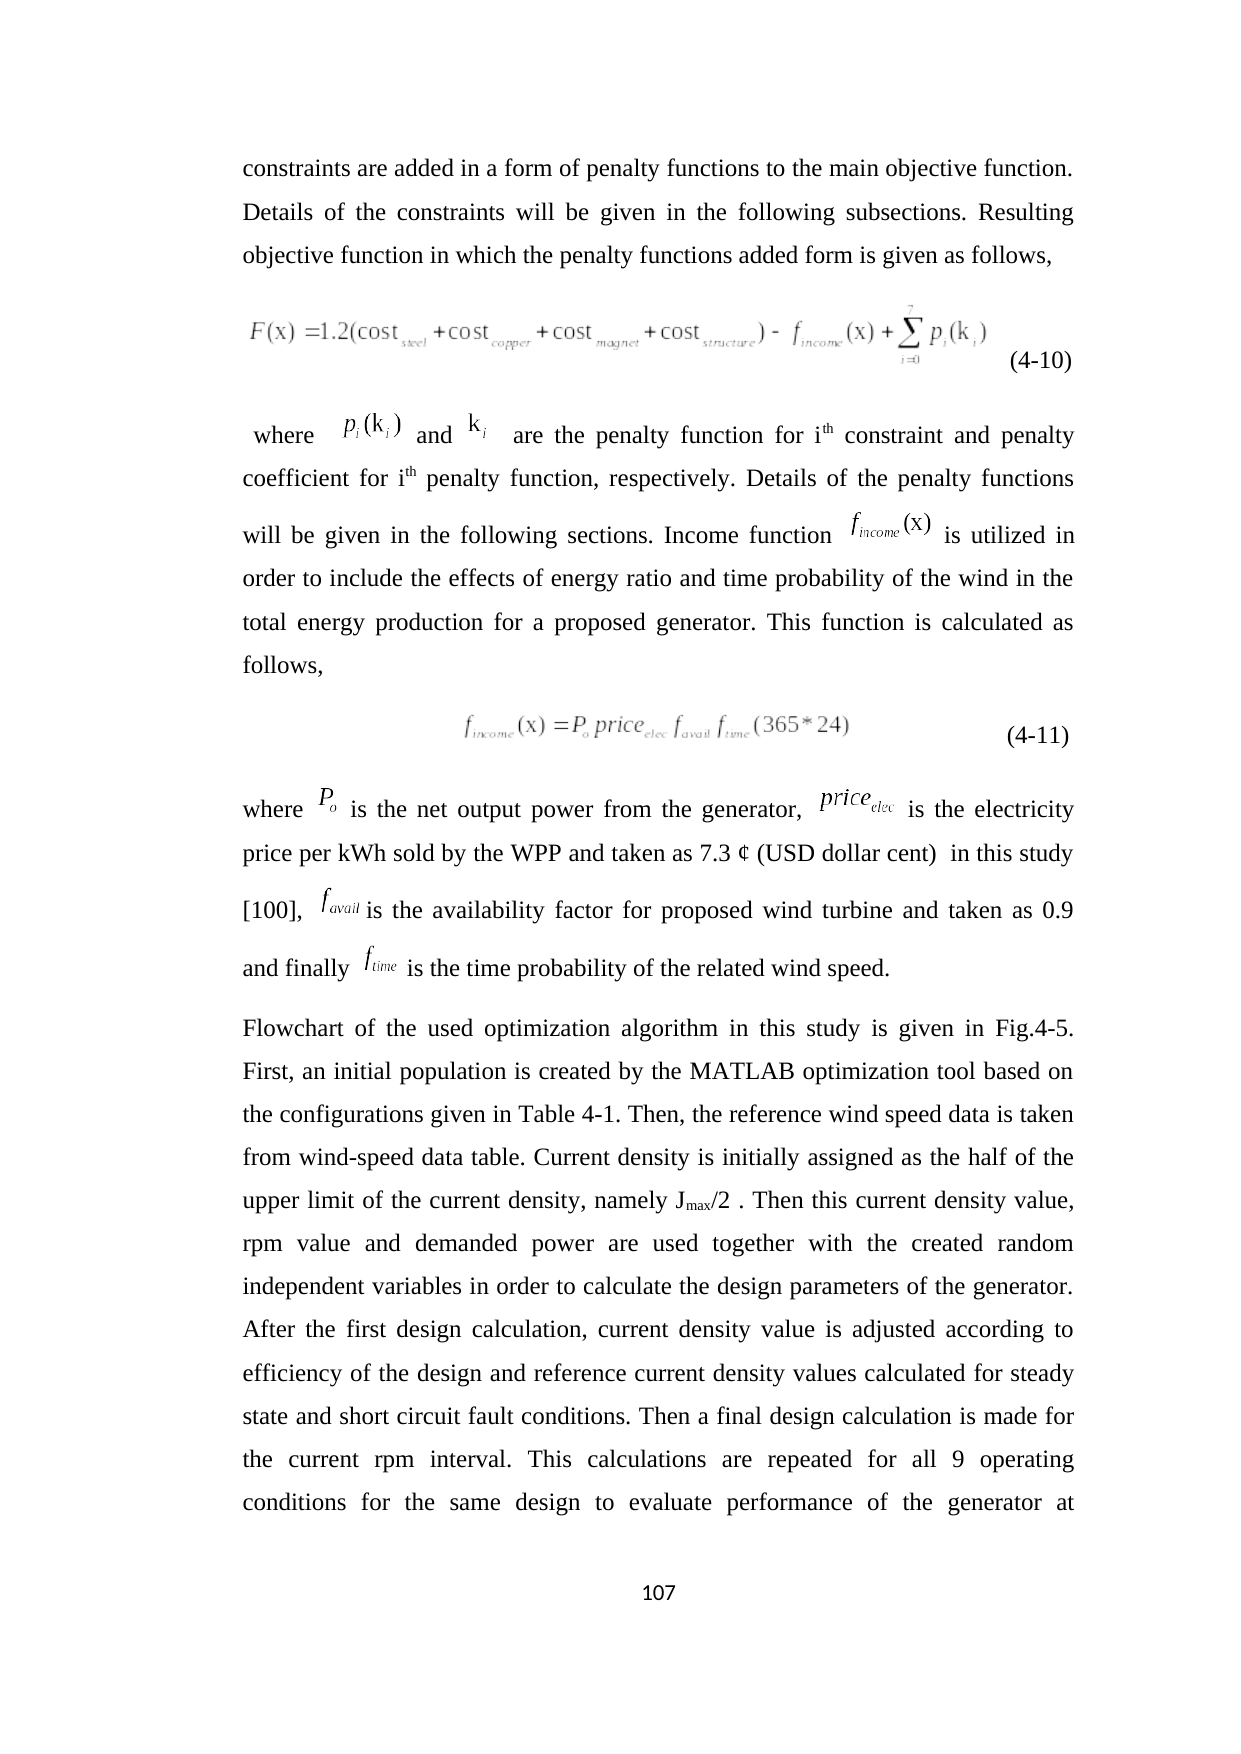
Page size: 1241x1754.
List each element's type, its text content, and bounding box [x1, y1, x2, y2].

text (4-11) [242, 709, 1075, 749]
text where and are the penalty function for ith constraint and penalty coefficient for ith penalty function, respectively. Details of the penalty functions will be given in the following sections. Income function is utilized in order to include the effects of energy ratio and time probability of the wind in the total energy production for a proposed generator. This function is calculated as follows, [242, 405, 1075, 678]
text (4-10) [242, 299, 1075, 374]
text where is the net output power from the generator, is the electricity price per kWh sold by the WPP and taken as 7.3 ¢ (USD dollar cent) in this study [100], is the availability factor for proposed wind turbine and taken as 0.9 and finally is the time probability of the related wind speed. [242, 780, 1075, 982]
